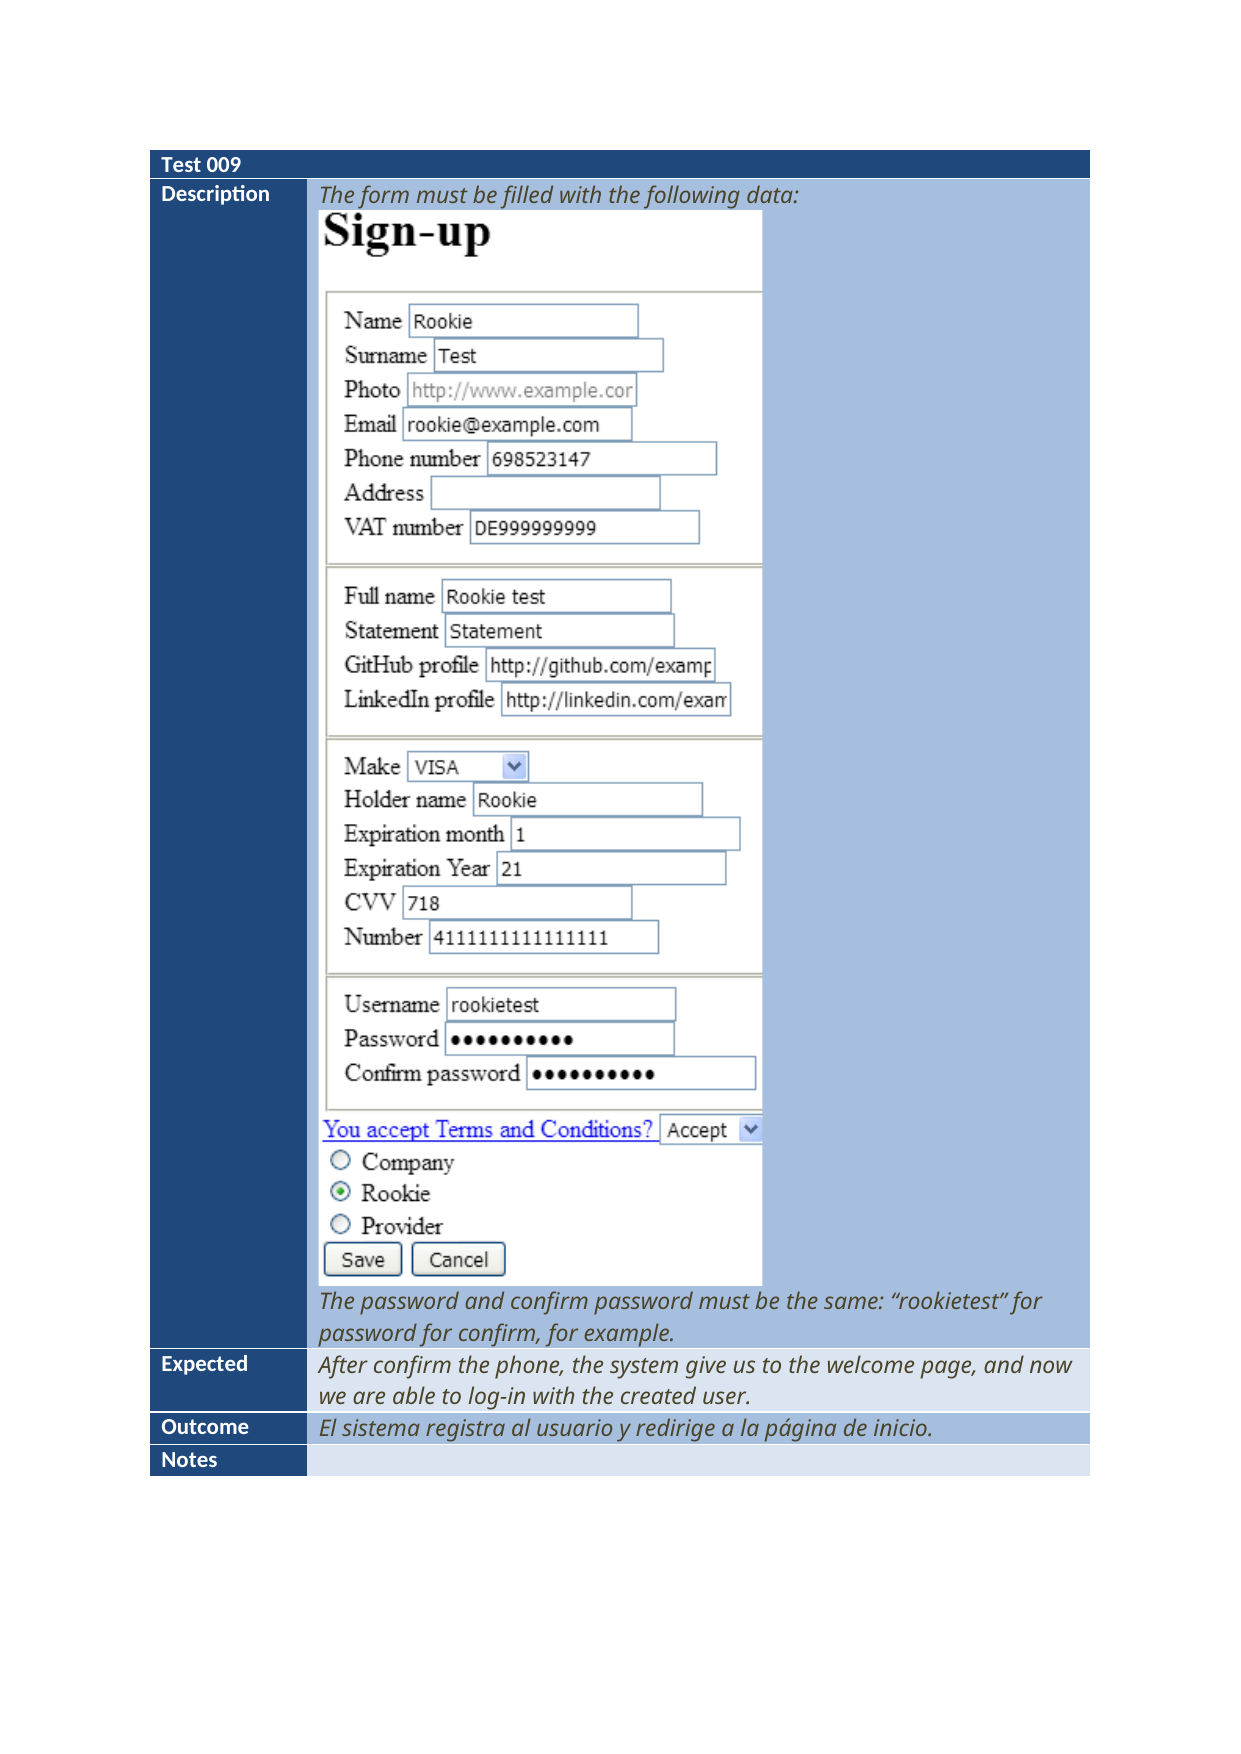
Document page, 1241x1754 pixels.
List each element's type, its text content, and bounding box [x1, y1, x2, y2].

table_cell After confirm the phone, the system give us to the welcome page, and now we are able to log-in with the created user. [307, 1349, 1090, 1411]
table_cell Outcome [150, 1413, 307, 1444]
table_cell [307, 1445, 1090, 1476]
table_cell The form must be filled with the following data: The password and confirm password must be the same: “rookietest” for password for confirm, for example. [307, 179, 1090, 1348]
table_cell Description [150, 179, 307, 1348]
table_cell Expected [150, 1349, 307, 1411]
picture [318, 210, 763, 1286]
table_header Test 009 [150, 150, 1090, 178]
table_cell El sistema registra al usuario y redirige a la página de inicio. [307, 1413, 1090, 1444]
table_cell Notes [150, 1445, 307, 1476]
